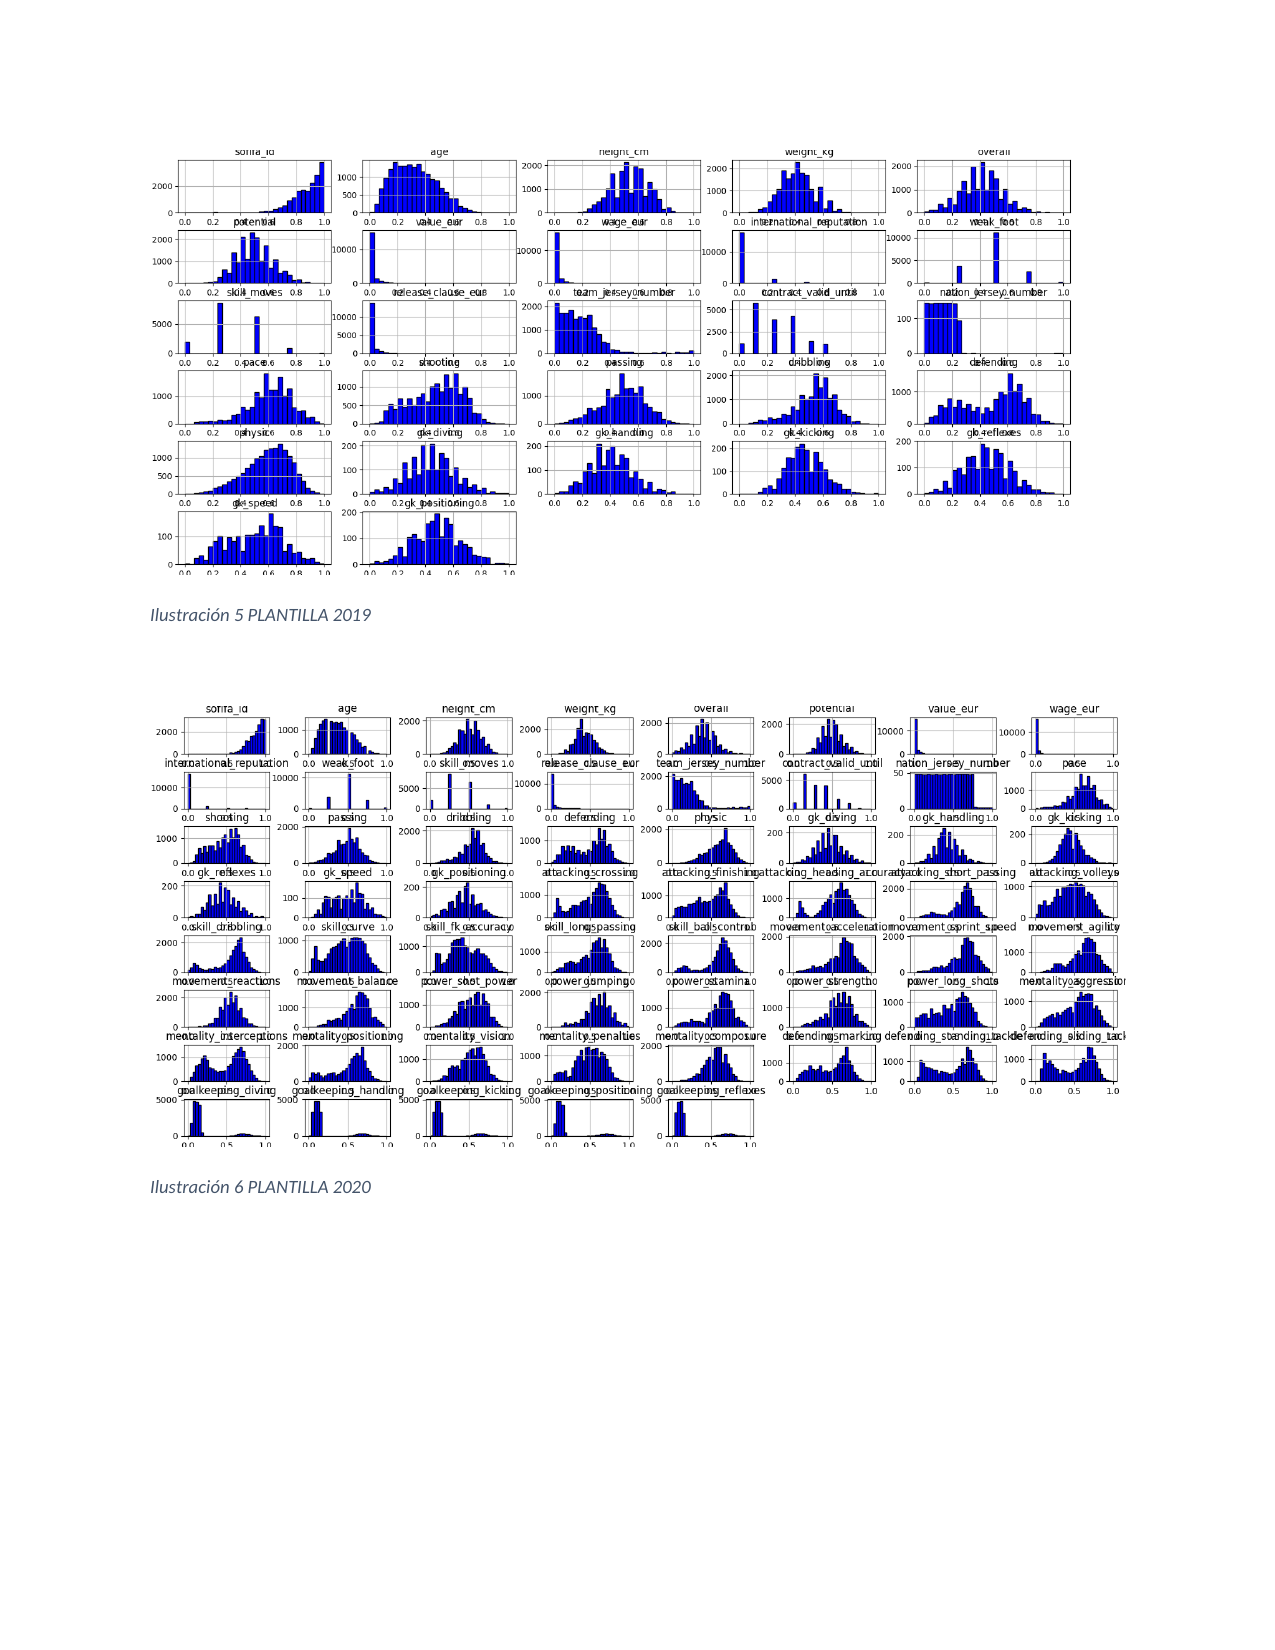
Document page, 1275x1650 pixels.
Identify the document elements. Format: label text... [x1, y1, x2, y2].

picture [150, 706, 1126, 1147]
text Ilustración 6 PLANTILLA 2020 [150, 1176, 1125, 1198]
picture [150, 150, 1077, 575]
text Ilustración 5 PLANTILLA 2019 [150, 603, 1125, 626]
